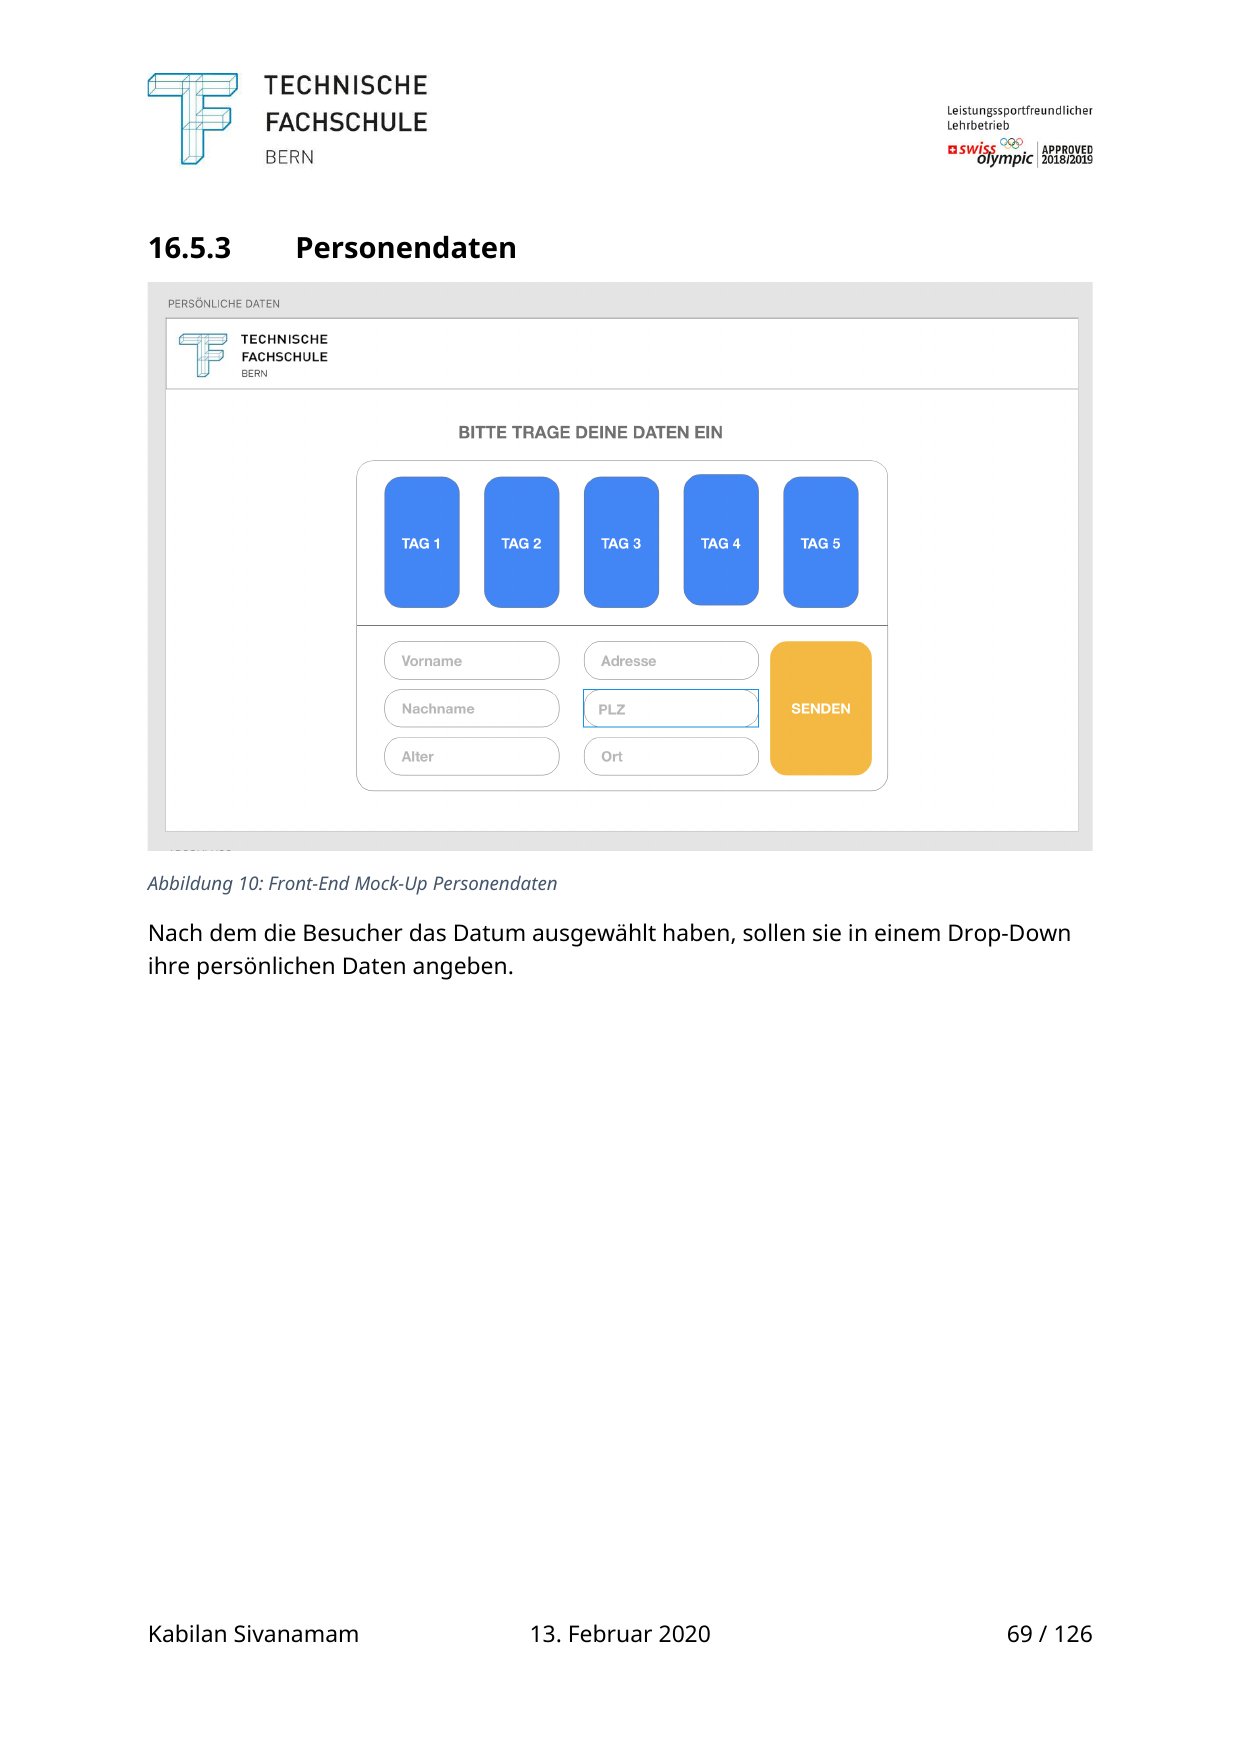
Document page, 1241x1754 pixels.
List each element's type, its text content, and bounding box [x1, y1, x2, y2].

text Abbildung 10: Front-End Mock-Up Personendaten [148, 870, 1093, 896]
subtitle Personendaten [148, 227, 1093, 267]
picture [147, 282, 1093, 851]
text Nach dem die Besucher das Datum ausgewählt haben, sollen sie in einem Drop-Down ihre persönlichen Daten angeben. [148, 916, 1093, 981]
picture [147, 73, 1093, 196]
